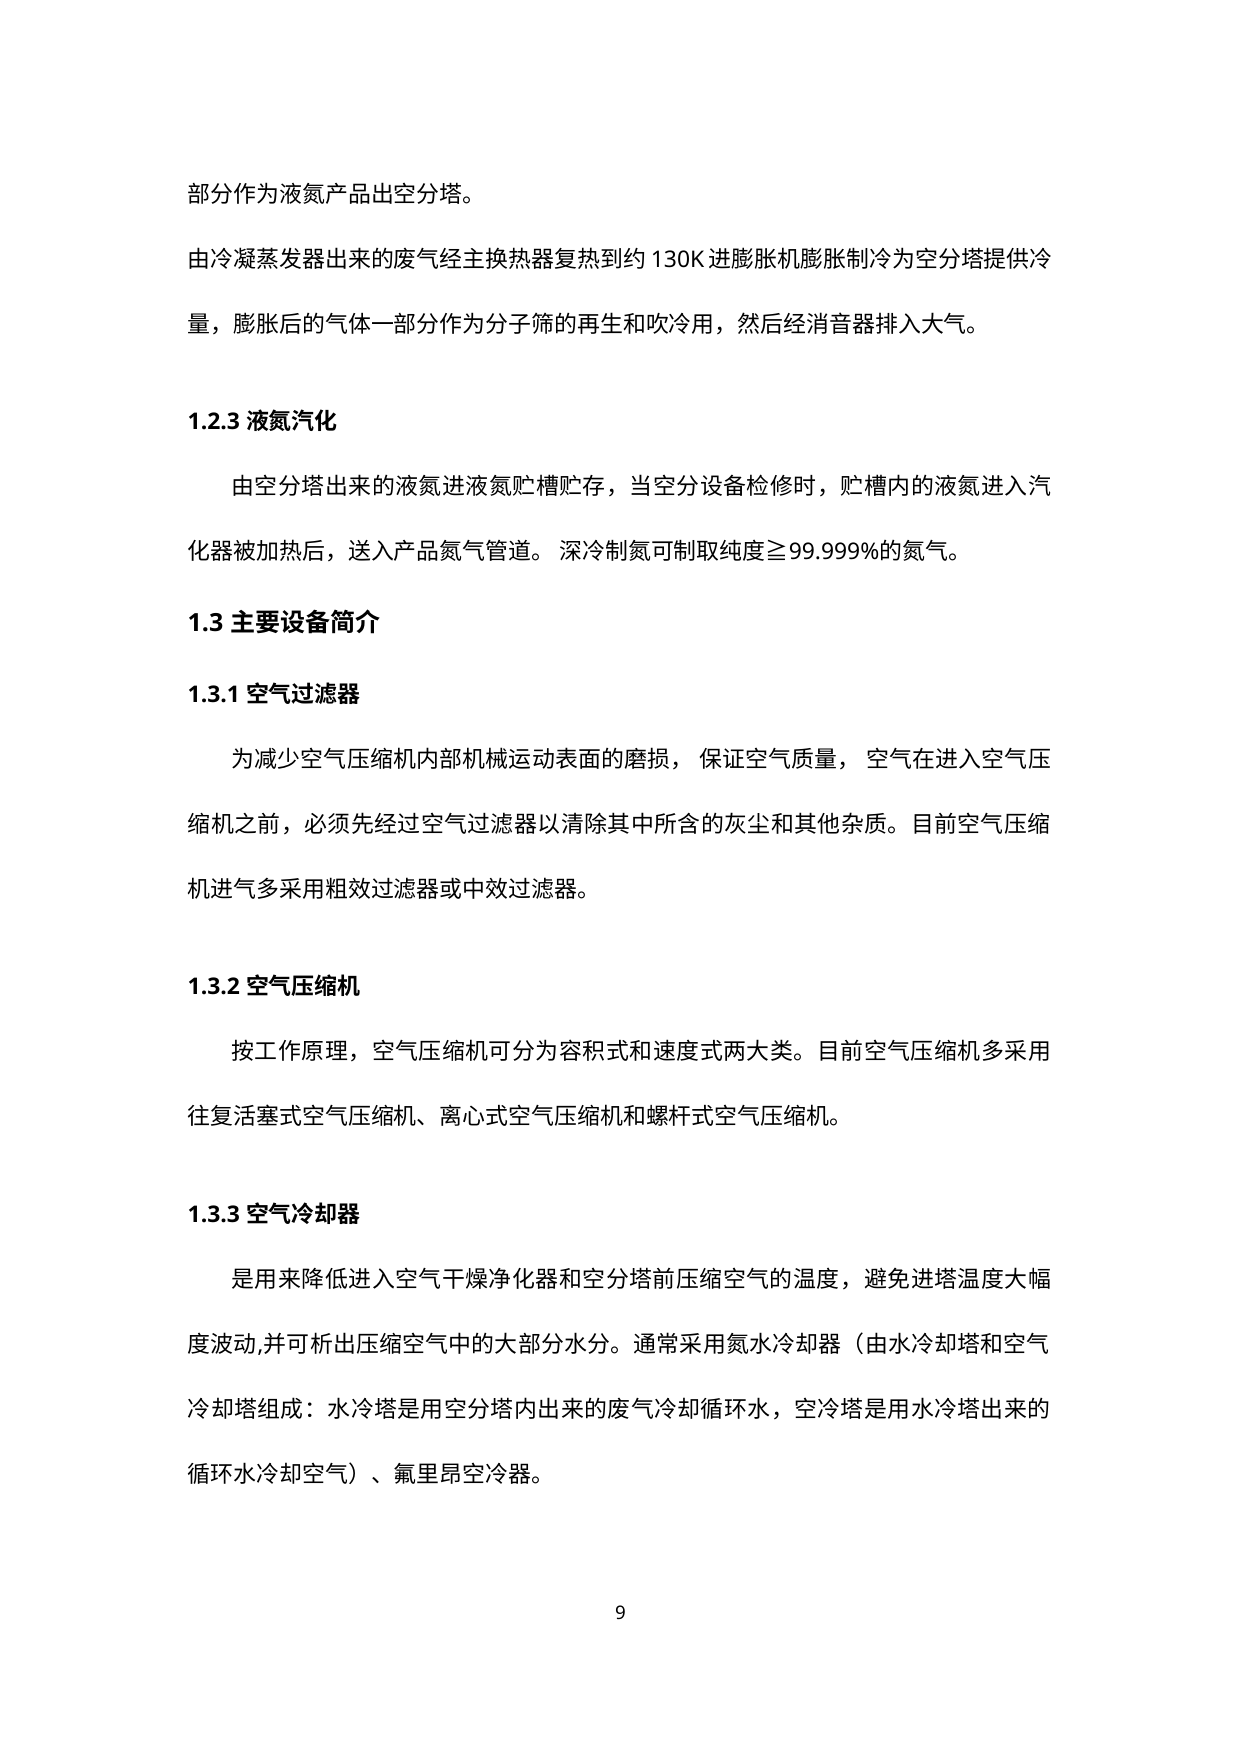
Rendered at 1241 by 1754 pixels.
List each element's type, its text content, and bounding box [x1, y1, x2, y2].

subtitle 1.3.3 空气冷却器 [187, 1180, 1053, 1245]
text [187, 160, 1053, 225]
text 是用来降低进入空气干燥净化器和空分塔前压缩空气的温度，避免进塔温度大幅度波动,并可析出压缩空气中的大部分水分。通常采用氮水冷却器（由水冷却塔和空气冷却塔组成：水冷塔是用空分塔内出来的废气冷却循环水，空冷塔是用水冷塔出来的循环水冷却空气）、氟里昂空冷器。 [187, 1245, 1053, 1505]
text 由空分塔出来的液氮进液氮贮槽贮存，当空分设备检修时，贮槽内的液氮进入汽化器被加热后，送入产品氮气管道。 深冷制氮可制取纯度≧99.999%的氮气。 [187, 452, 1053, 582]
subtitle 1.3 主要设备简介 [187, 588, 1053, 653]
subtitle 1.3.2 空气压缩机 [187, 952, 1053, 1017]
subtitle 1.2.3 液氮汽化 [187, 387, 1053, 452]
subtitle 1.3.1 空气过滤器 [187, 660, 1053, 725]
text 为减少空气压缩机内部机械运动表面的磨损， 保证空气质量， 空气在进入空气压缩机之前，必须先经过空气过滤器以清除其中所含的灰尘和其他杂质。目前空气压缩机进气多采用粗效过滤器或中效过滤器。 [187, 725, 1053, 920]
text 由冷凝蒸发器出来的废气经主换热器复热到约130K进膨胀机膨胀制冷为空分塔提供冷量，膨胀后的气体一部分作为分子筛的再生和吹冷用，然后经消音器排入大气。 [187, 225, 1053, 355]
text 按工作原理，空气压缩机可分为容积式和速度式两大类。目前空气压缩机多采用往复活塞式空气压缩机、离心式空气压缩机和螺杆式空气压缩机。 [187, 1017, 1053, 1147]
